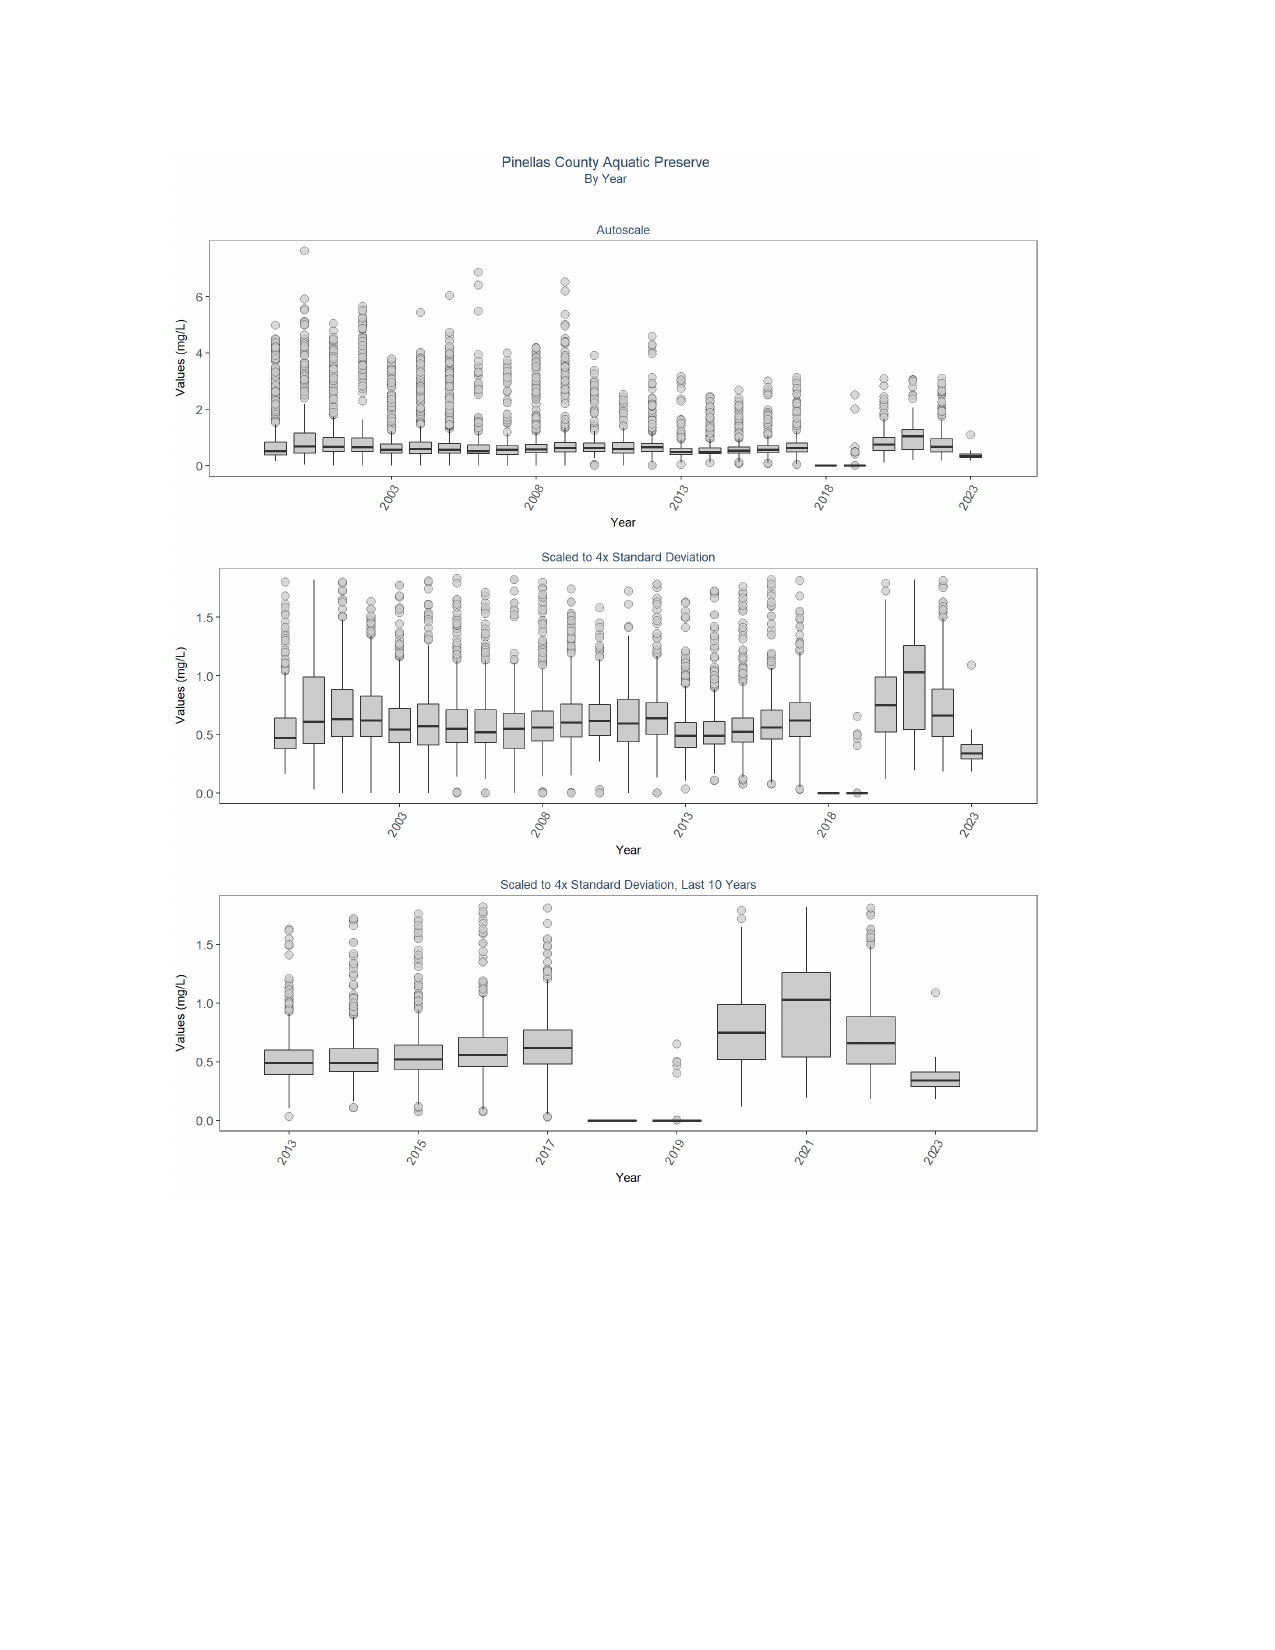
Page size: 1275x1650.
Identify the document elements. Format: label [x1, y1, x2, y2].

picture [168, 150, 1044, 1200]
